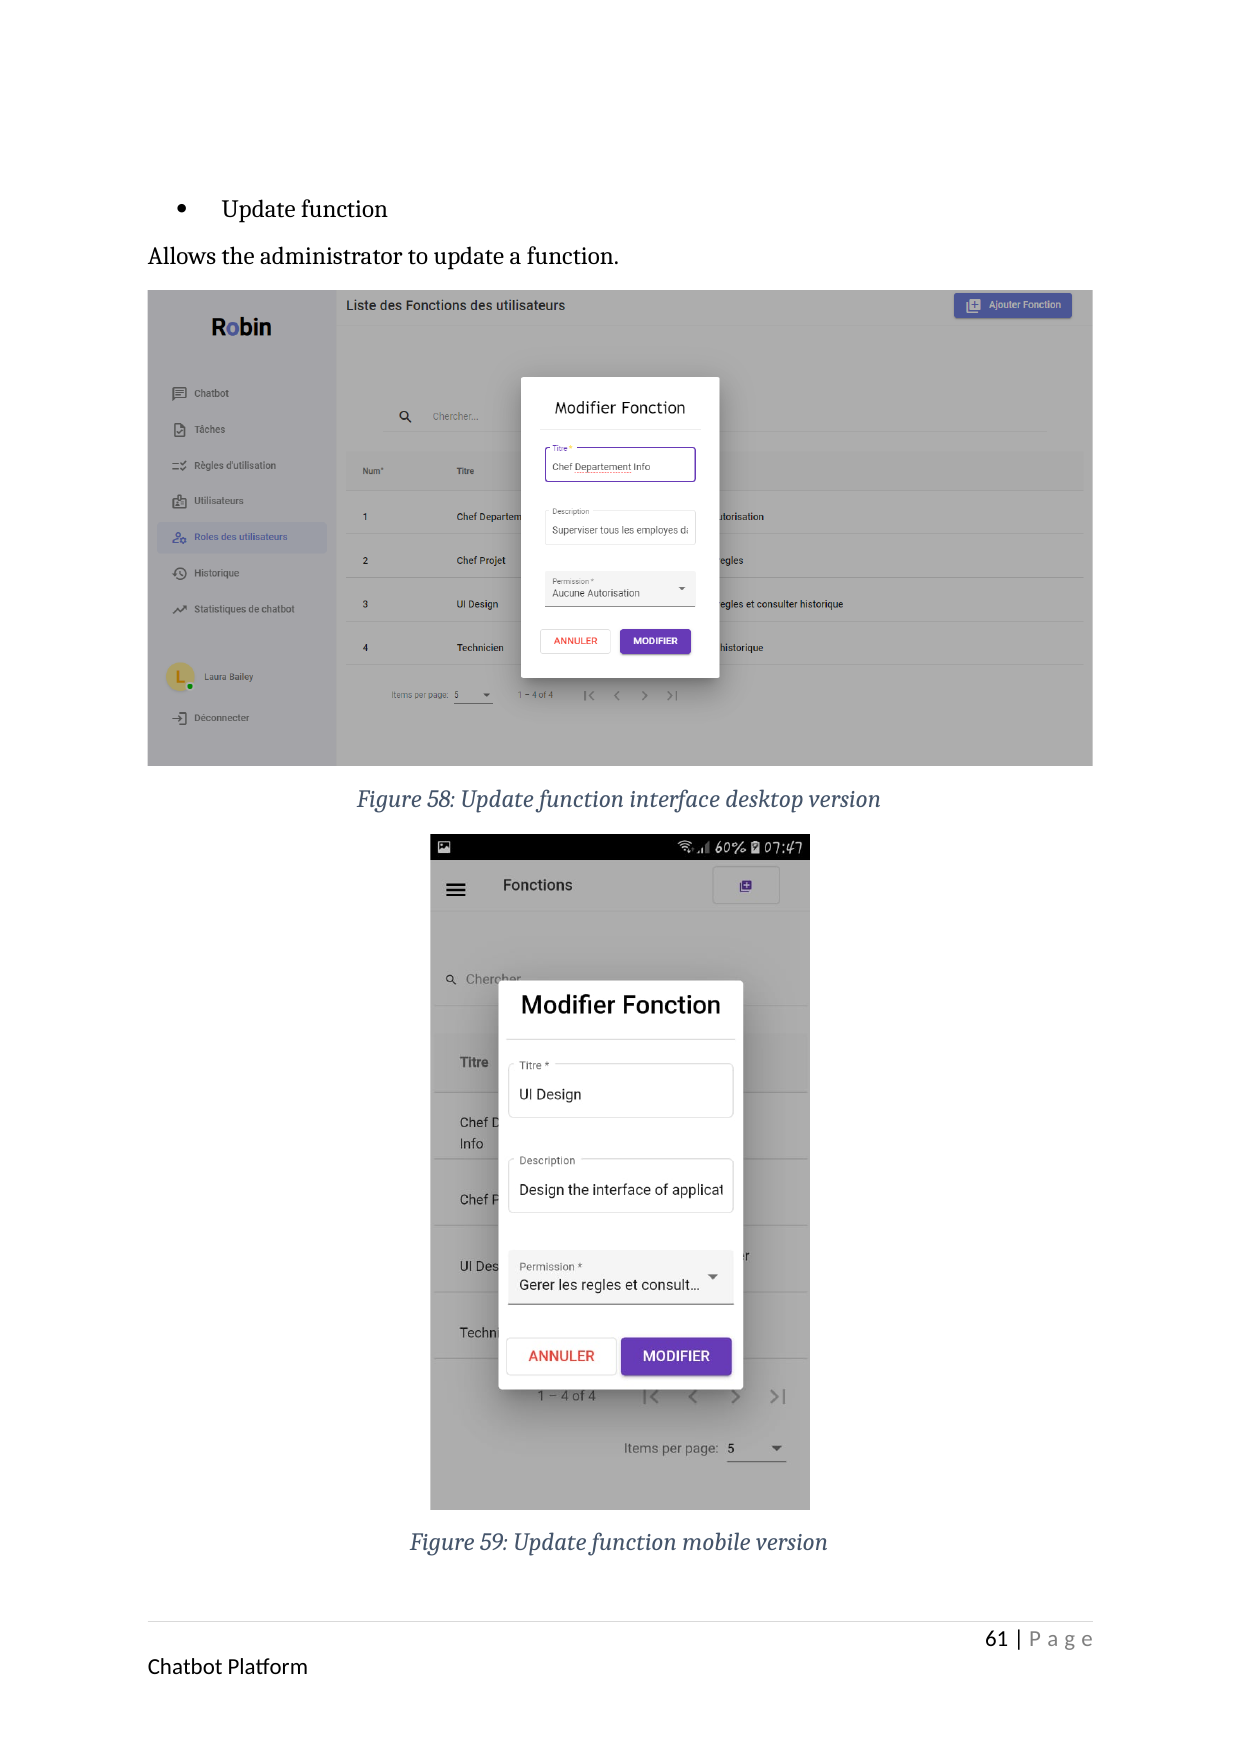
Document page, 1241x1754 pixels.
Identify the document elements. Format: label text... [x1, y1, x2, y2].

list Update function [177, 194, 1093, 223]
picture [430, 834, 810, 1510]
text Figure 59: Update function mobile version [148, 1528, 1093, 1557]
text Figure 58: Update function interface desktop version [148, 785, 1093, 813]
picture [147, 290, 1093, 766]
text Allows the administrator to update a function. [148, 242, 1093, 271]
